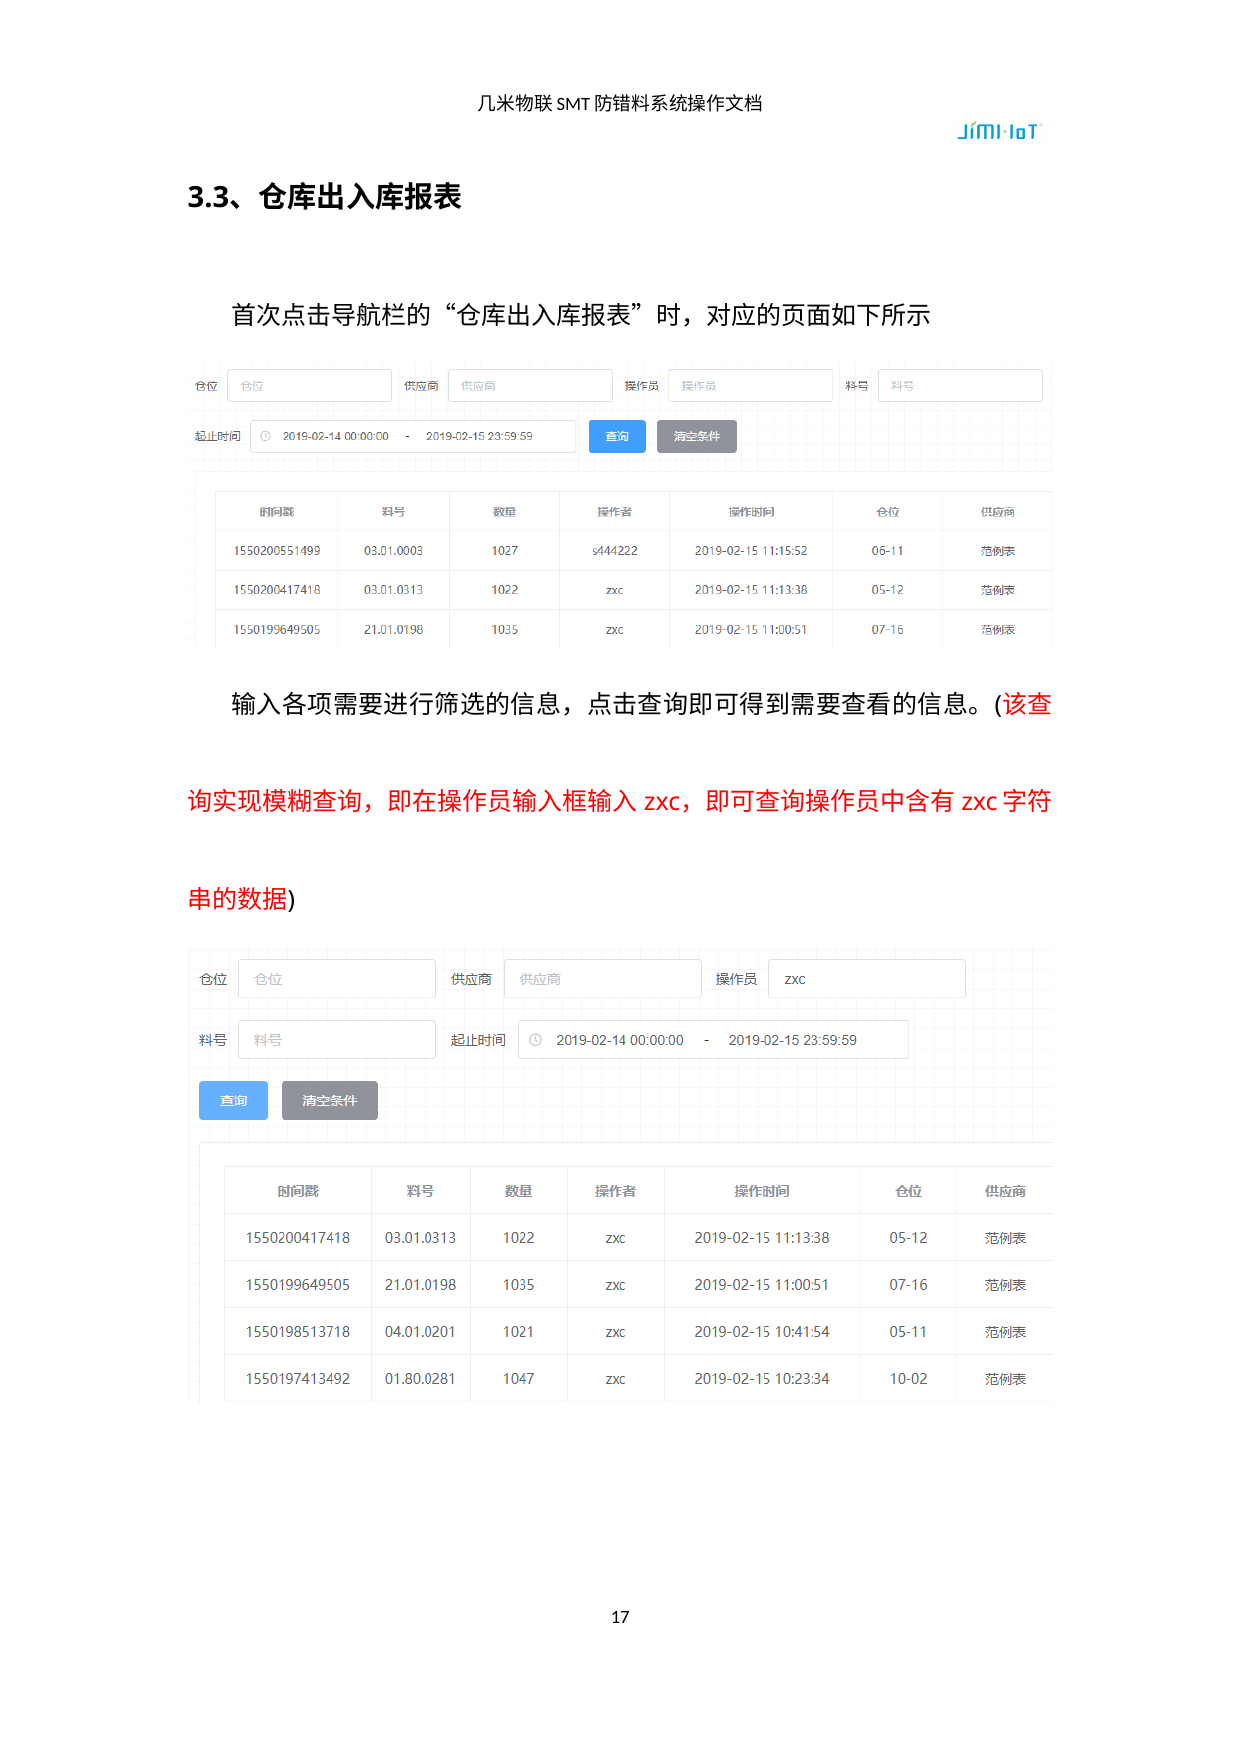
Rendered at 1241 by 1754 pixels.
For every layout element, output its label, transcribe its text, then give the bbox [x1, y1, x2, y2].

picture [954, 117, 1047, 145]
subtitle 3.3、仓库出入库报表 [187, 162, 1053, 227]
text 输入各项需要进行筛选的信息，点击查询即可得到需要查看的信息。(该查询实现模糊查询，即在操作员输入框输入zxc，即可查询操作员中含有zxc字符串的数据) [187, 670, 1053, 930]
text 首次点击导航栏的“仓库出入库报表”时，对应的页面如下所示 [187, 281, 1053, 346]
